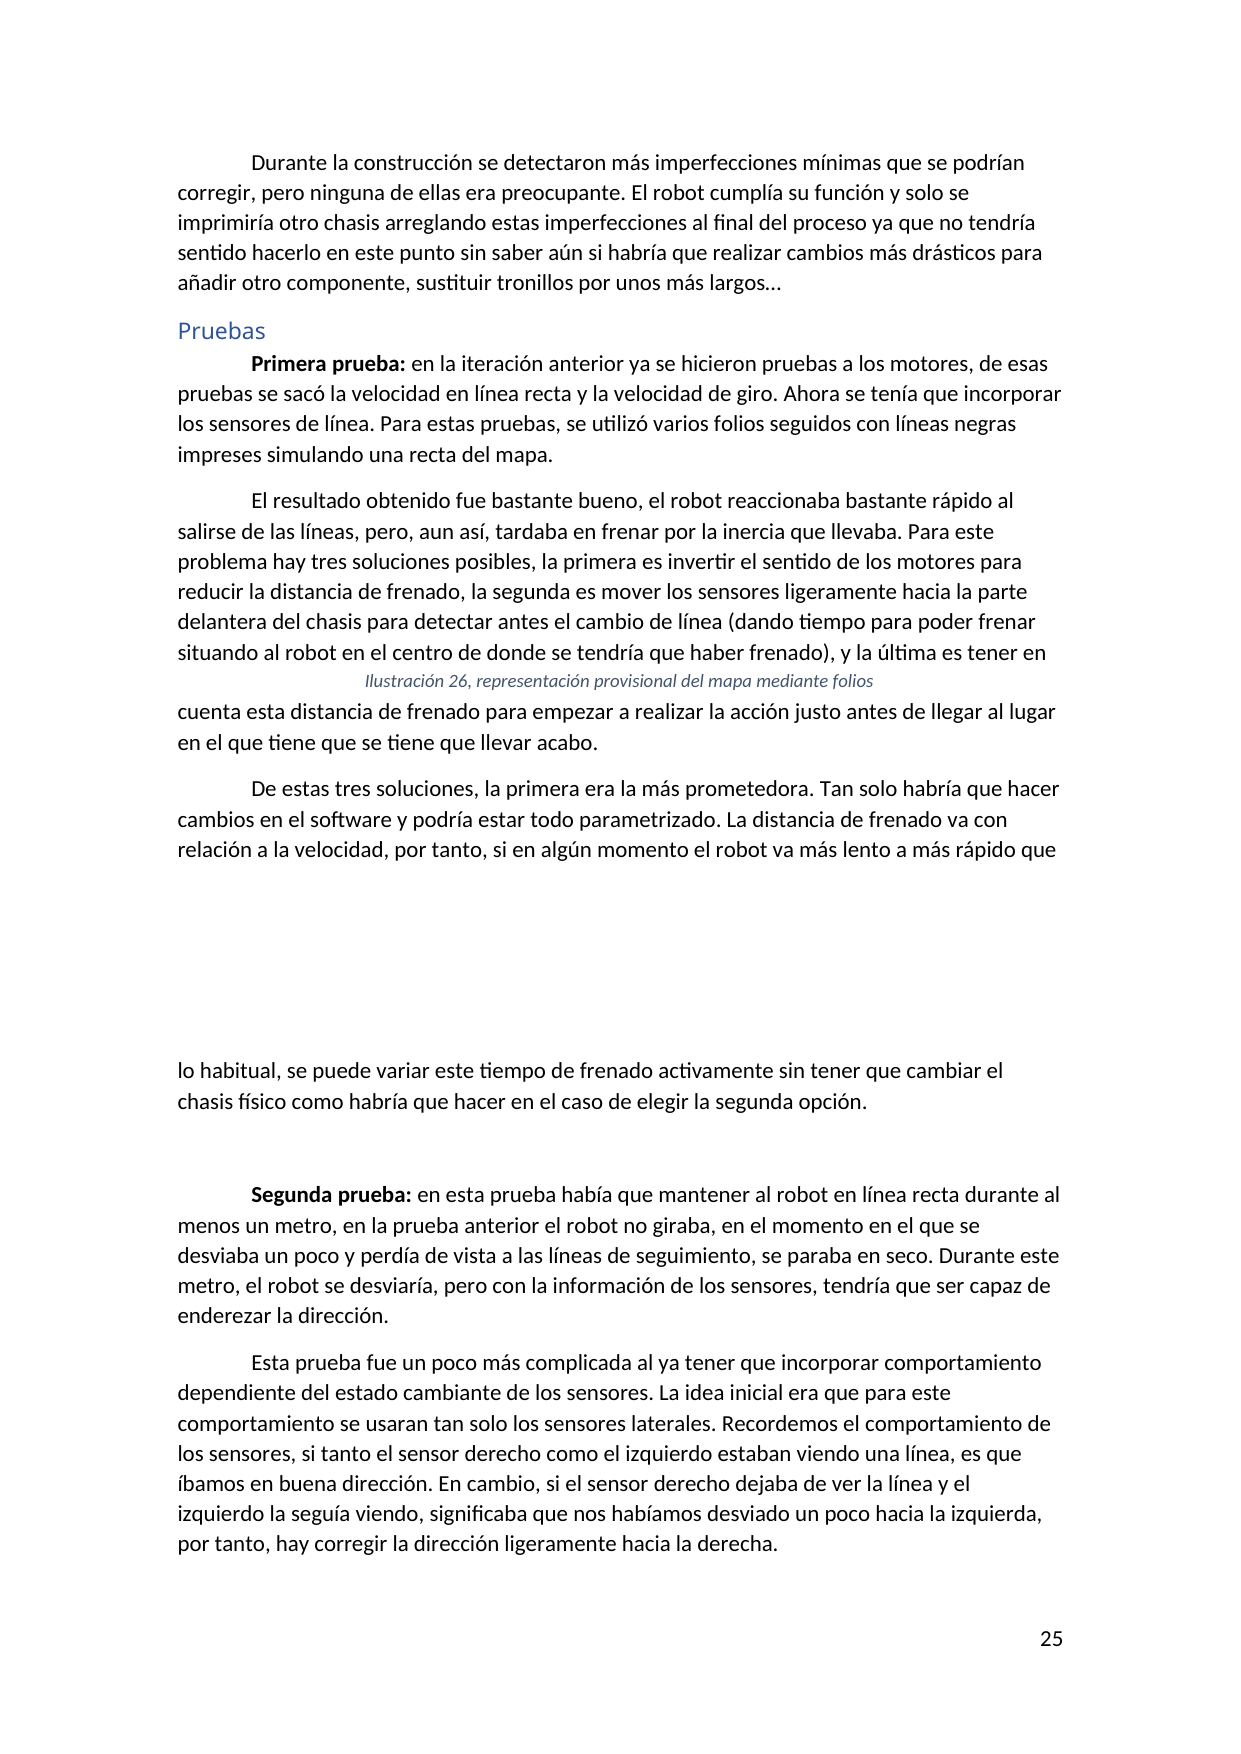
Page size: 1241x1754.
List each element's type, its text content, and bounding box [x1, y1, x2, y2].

text El resultado obtenido fue bastante bueno, el robot reaccionaba bastante rápido al salirse de las líneas, pero, aun así, tardaba en frenar por la inercia que llevaba. Para este problema hay tres soluciones posibles, la primera es invertir el sentido de los motores para reducir la distancia de frenado, la segunda es mover los sensores ligeramente hacia la parte delantera del chasis para detectar antes el cambio de línea (dando tiempo para poder frenar situando al robot en el centro de donde se tendría que haber frenado), y la última es tener en cuenta esta distancia de frenado para empezar a realizar la acción justo antes de llegar al lugar en el que tiene que se tiene que llevar acabo. [177, 487, 1063, 756]
text Segunda prueba: en esta prueba había que mantener al robot en línea recta durante al menos un metro, en la prueba anterior el robot no giraba, en el momento en el que se desviaba un poco y perdía de vista a las líneas de seguimiento, se paraba en seco. Durante este metro, el robot se desviaría, pero con la información de los sensores, tendría que ser capaz de enderezar la dirección. [177, 1181, 1063, 1329]
text Primera prueba: en la iteración anterior ya se hicieron pruebas a los motores, de esas pruebas se sacó la velocidad en línea recta y la velocidad de giro. Ahora se tenía que incorporar los sensores de línea. Para estas pruebas, se utilizó varios folios seguidos con líneas negras impreses simulando una recta del mapa. [177, 349, 1063, 468]
text Esta prueba fue un poco más complicada al ya tener que incorporar comportamiento dependiente del estado cambiante de los sensores. La idea inicial era que para este comportamiento se usaran tan solo los sensores laterales. Recordemos el comportamiento de los sensores, si tanto el sensor derecho como el izquierdo estaban viendo una línea, es que íbamos en buena dirección. En cambio, si el sensor derecho dejaba de ver la línea y el izquierdo la seguía viendo, significaba que nos habíamos desviado un poco hacia la izquierda, por tanto, hay corregir la dirección ligeramente hacia la derecha. [177, 1348, 1063, 1558]
text Pruebas [177, 315, 1063, 347]
text Durante la construcción se detectaron más imperfecciones mínimas que se podrían corregir, pero ninguna de ellas era preocupante. El robot cumplía su función y solo se imprimiría otro chasis arreglando estas imperfecciones al final del proceso ya que no tendría sentido hacerlo en este punto sin saber aún si habría que realizar cambios más drásticos para añadir otro componente, sustituir tronillos por unos más largos… [177, 148, 1063, 296]
text De estas tres soluciones, la primera era la más prometedora. Tan solo habría que hacer cambios en el software y podría estar todo parametrizado. La distancia de frenado va con relación a la velocidad, por tanto, si en algún momento el robot va más lento a más rápido que lo habitual, se puede variar este tiempo de frenado activamente sin tener que cambiar el chasis físico como habría que hacer en el caso de elegir la segunda opción. [177, 774, 1063, 1115]
